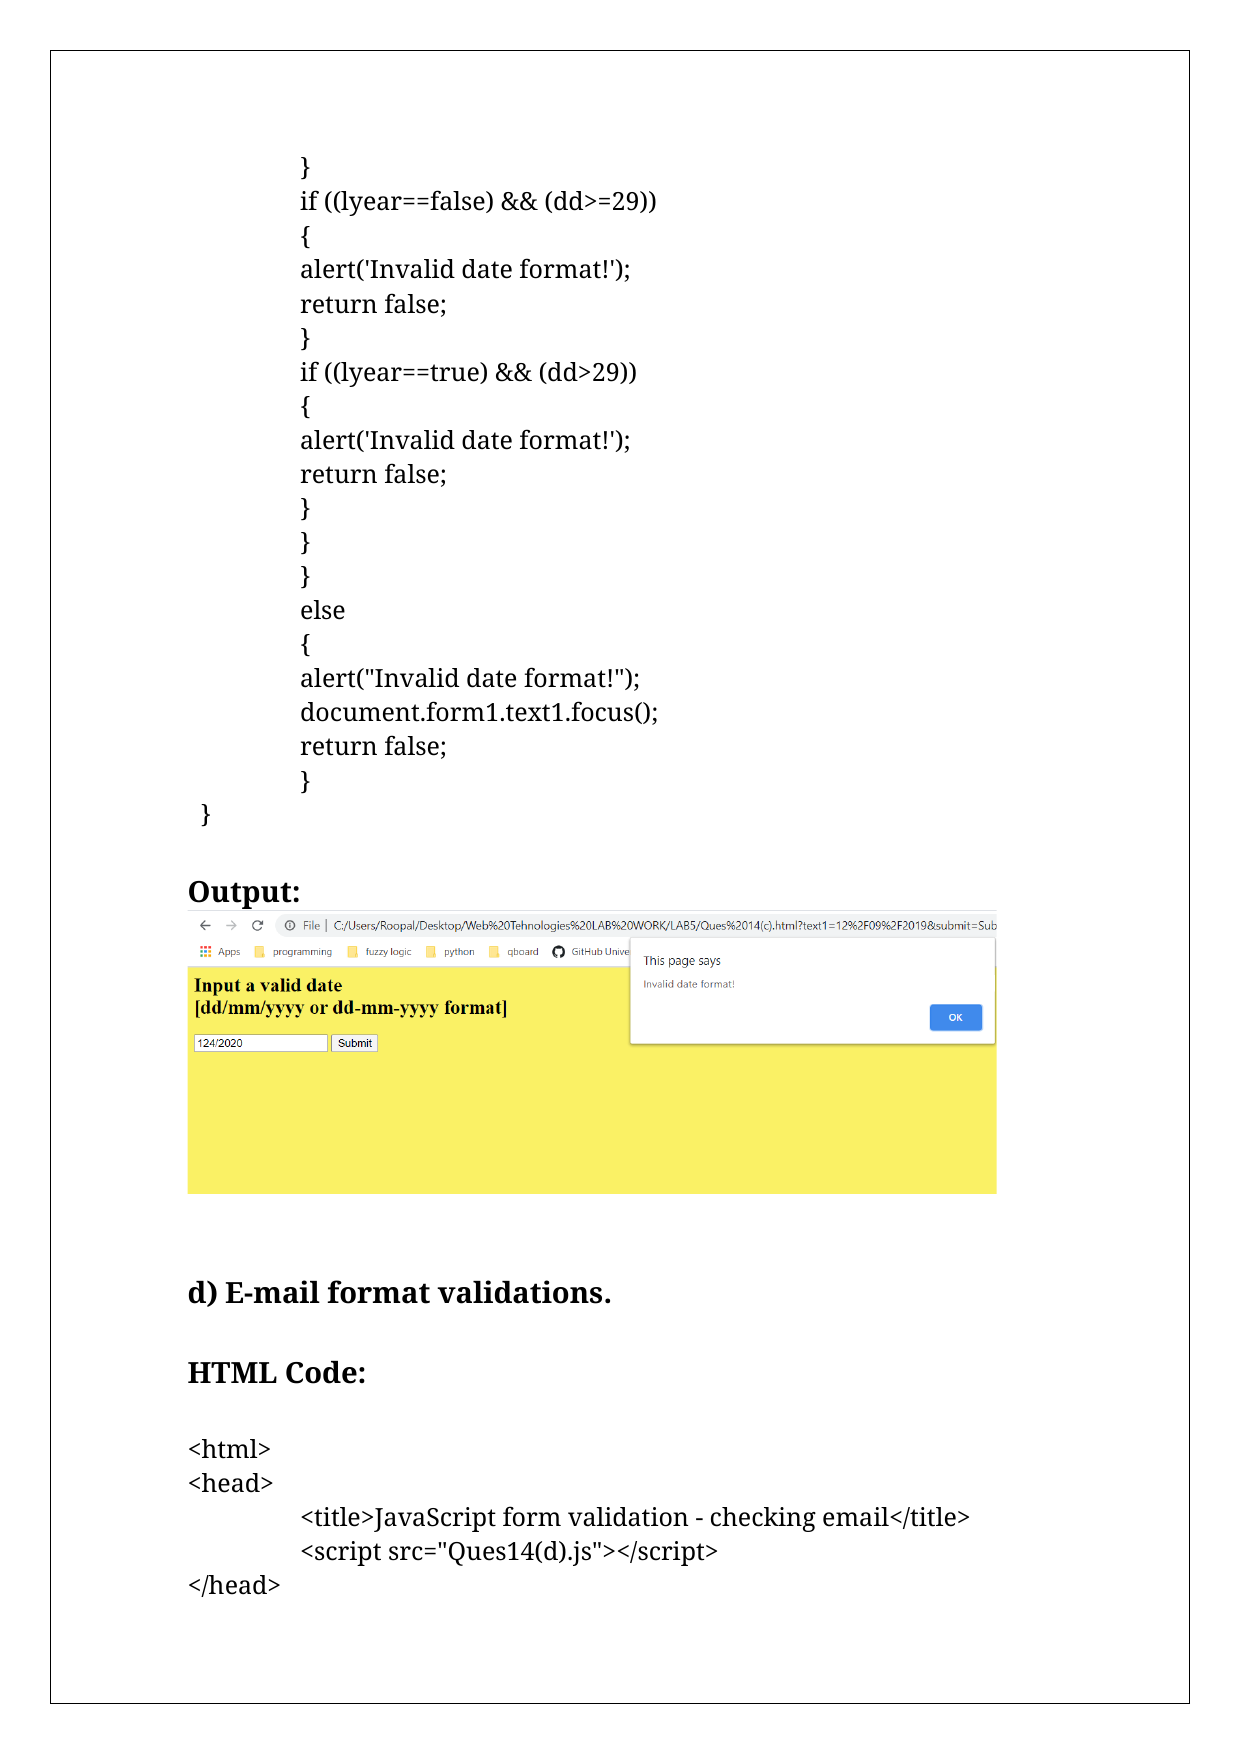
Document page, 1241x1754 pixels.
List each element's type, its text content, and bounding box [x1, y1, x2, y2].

text else [300, 593, 1090, 627]
text if ((lyear==false) && (dd>=29)) [300, 184, 1090, 218]
text HTML Code: [187, 1352, 1090, 1392]
text <title>JavaScript form validation - checking email</title> [187, 1499, 1090, 1533]
text } [300, 491, 1090, 525]
text } [300, 559, 1090, 593]
text { [300, 388, 1090, 422]
text alert('Invalid date format!'); [300, 422, 1090, 457]
text { [300, 218, 1090, 252]
text document.form1.text1.focus(); [300, 695, 1090, 729]
text { [300, 627, 1090, 661]
text <html> [187, 1431, 1090, 1465]
text alert("Invalid date format!"); [300, 661, 1090, 695]
list E-mail format validations. [187, 1272, 1090, 1312]
text alert('Invalid date format!'); [300, 252, 1090, 286]
text return false; [300, 457, 1090, 491]
text <head> [187, 1465, 1090, 1499]
text <script src="Ques14(d).js"></script> [187, 1533, 1090, 1567]
text } [300, 525, 1090, 559]
text } [300, 763, 1090, 797]
picture [187, 910, 997, 1194]
text </head> [187, 1567, 1090, 1602]
text if ((lyear==true) && (dd>29)) [300, 354, 1090, 388]
text } [300, 320, 1090, 354]
text return false; [300, 729, 1090, 763]
text } [187, 797, 1090, 831]
text Output: [187, 871, 1090, 911]
text } [300, 150, 1090, 184]
text return false; [300, 286, 1090, 320]
